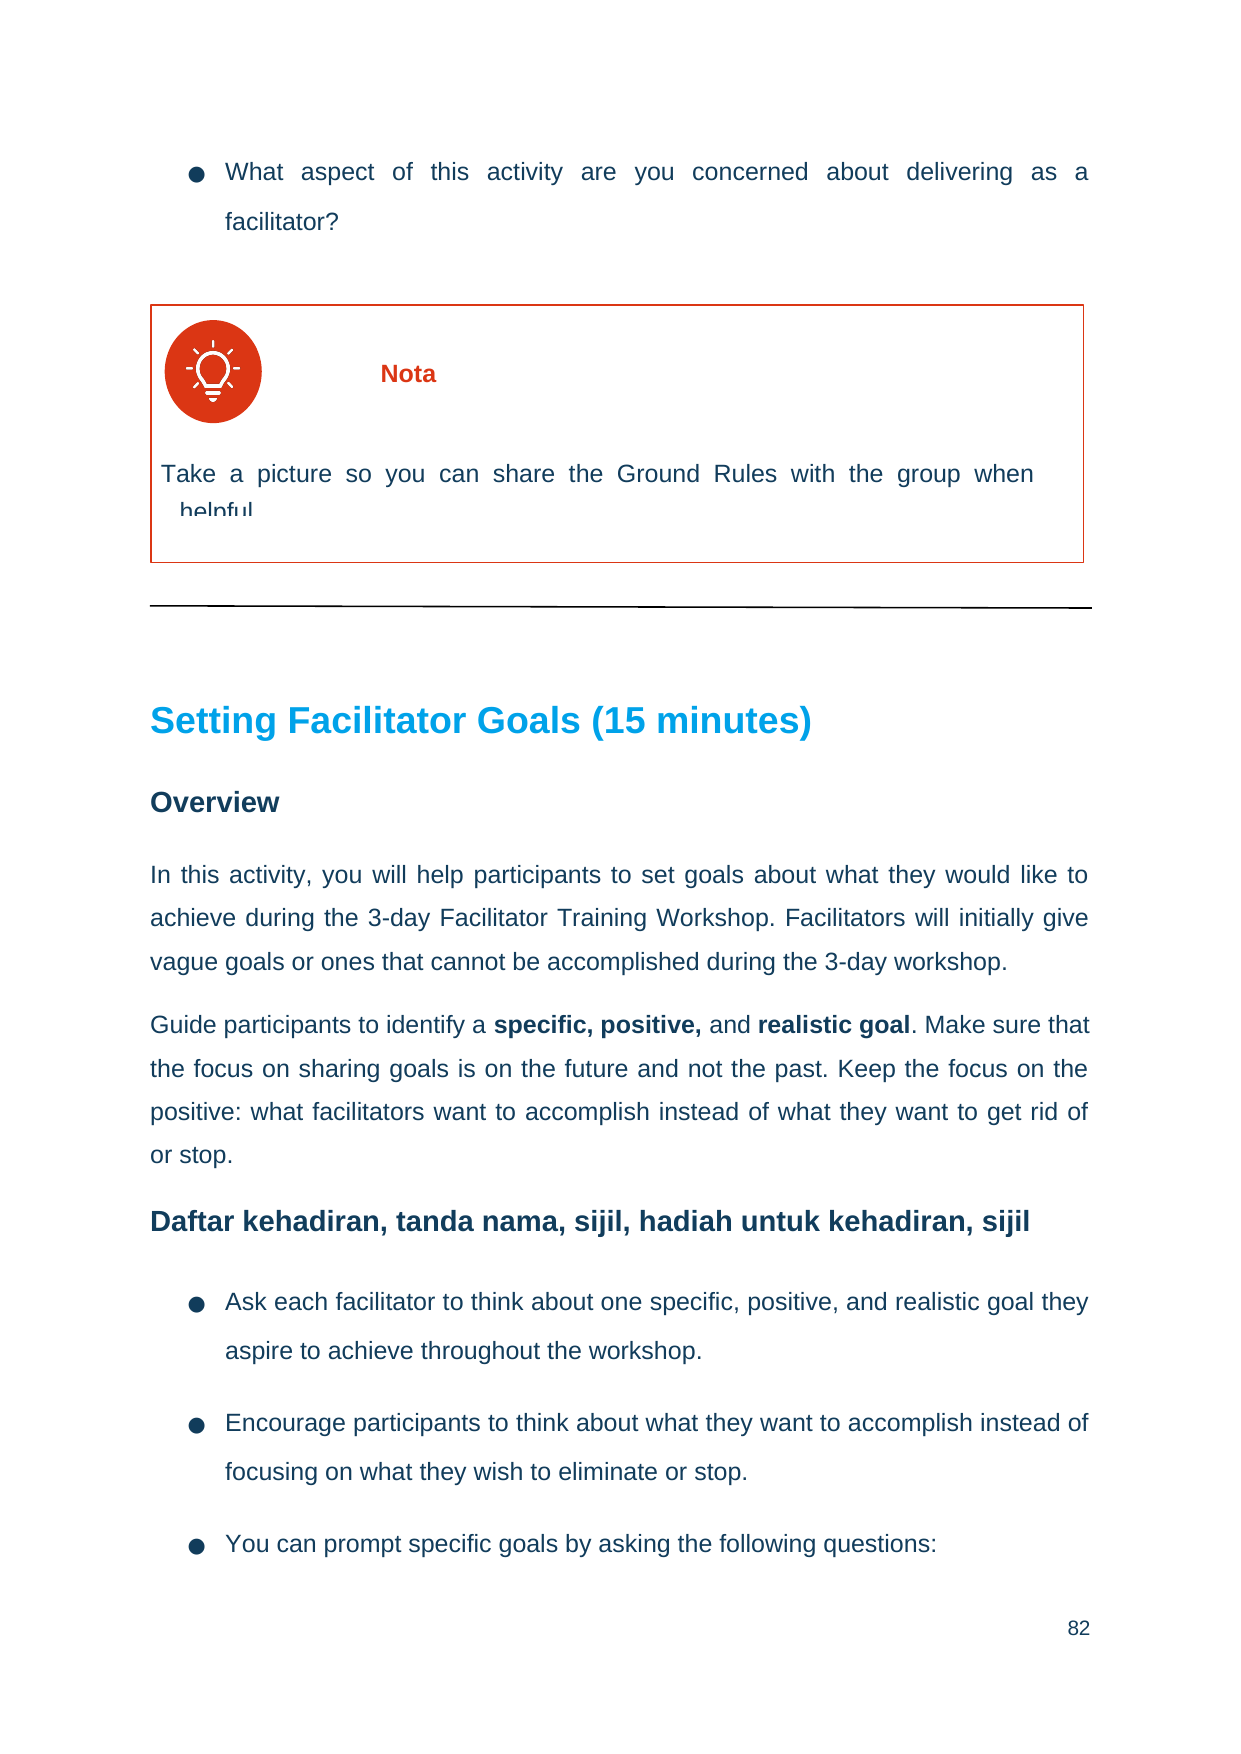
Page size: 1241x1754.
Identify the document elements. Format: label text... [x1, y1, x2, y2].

subtitle Setting Facilitator Goals (15 minutes) [150, 698, 1090, 741]
list Ask each facilitator to think about one specific, positive, and realistic goal they aspire to achieve throughout the workshop. [187, 1279, 1090, 1365]
text Guide participants to identify a specific, positive, and realistic goal. Make sure that the focus on sharing goals is on the future and not the past. Keep the focus on the positive: what facilitators want to accomplish instead of what they want to get rid of or stop. [150, 1010, 1090, 1168]
picture [180, 337, 246, 406]
list Encourage participants to think about what they want to accomplish instead of focusing on what they wish to eliminate or stop. [187, 1400, 1090, 1486]
text In this activity, you will help participants to set goals about what they would like to achieve during the 3-day Facilitator Training Workshop. Facilitators will initially give vague goals or ones that cannot be accomplished during the 3-day workshop. [150, 860, 1090, 975]
subtitle Daftar kehadiran, tanda nama, sijil, hadiah untuk kehadiran, sijil [150, 1204, 1090, 1237]
list You can prompt specific goals by asking the following questions: [187, 1521, 1090, 1564]
list What aspect of this activity are you concerned about delivering as a facilitator? [187, 150, 1090, 236]
subtitle Overview [150, 785, 1090, 818]
